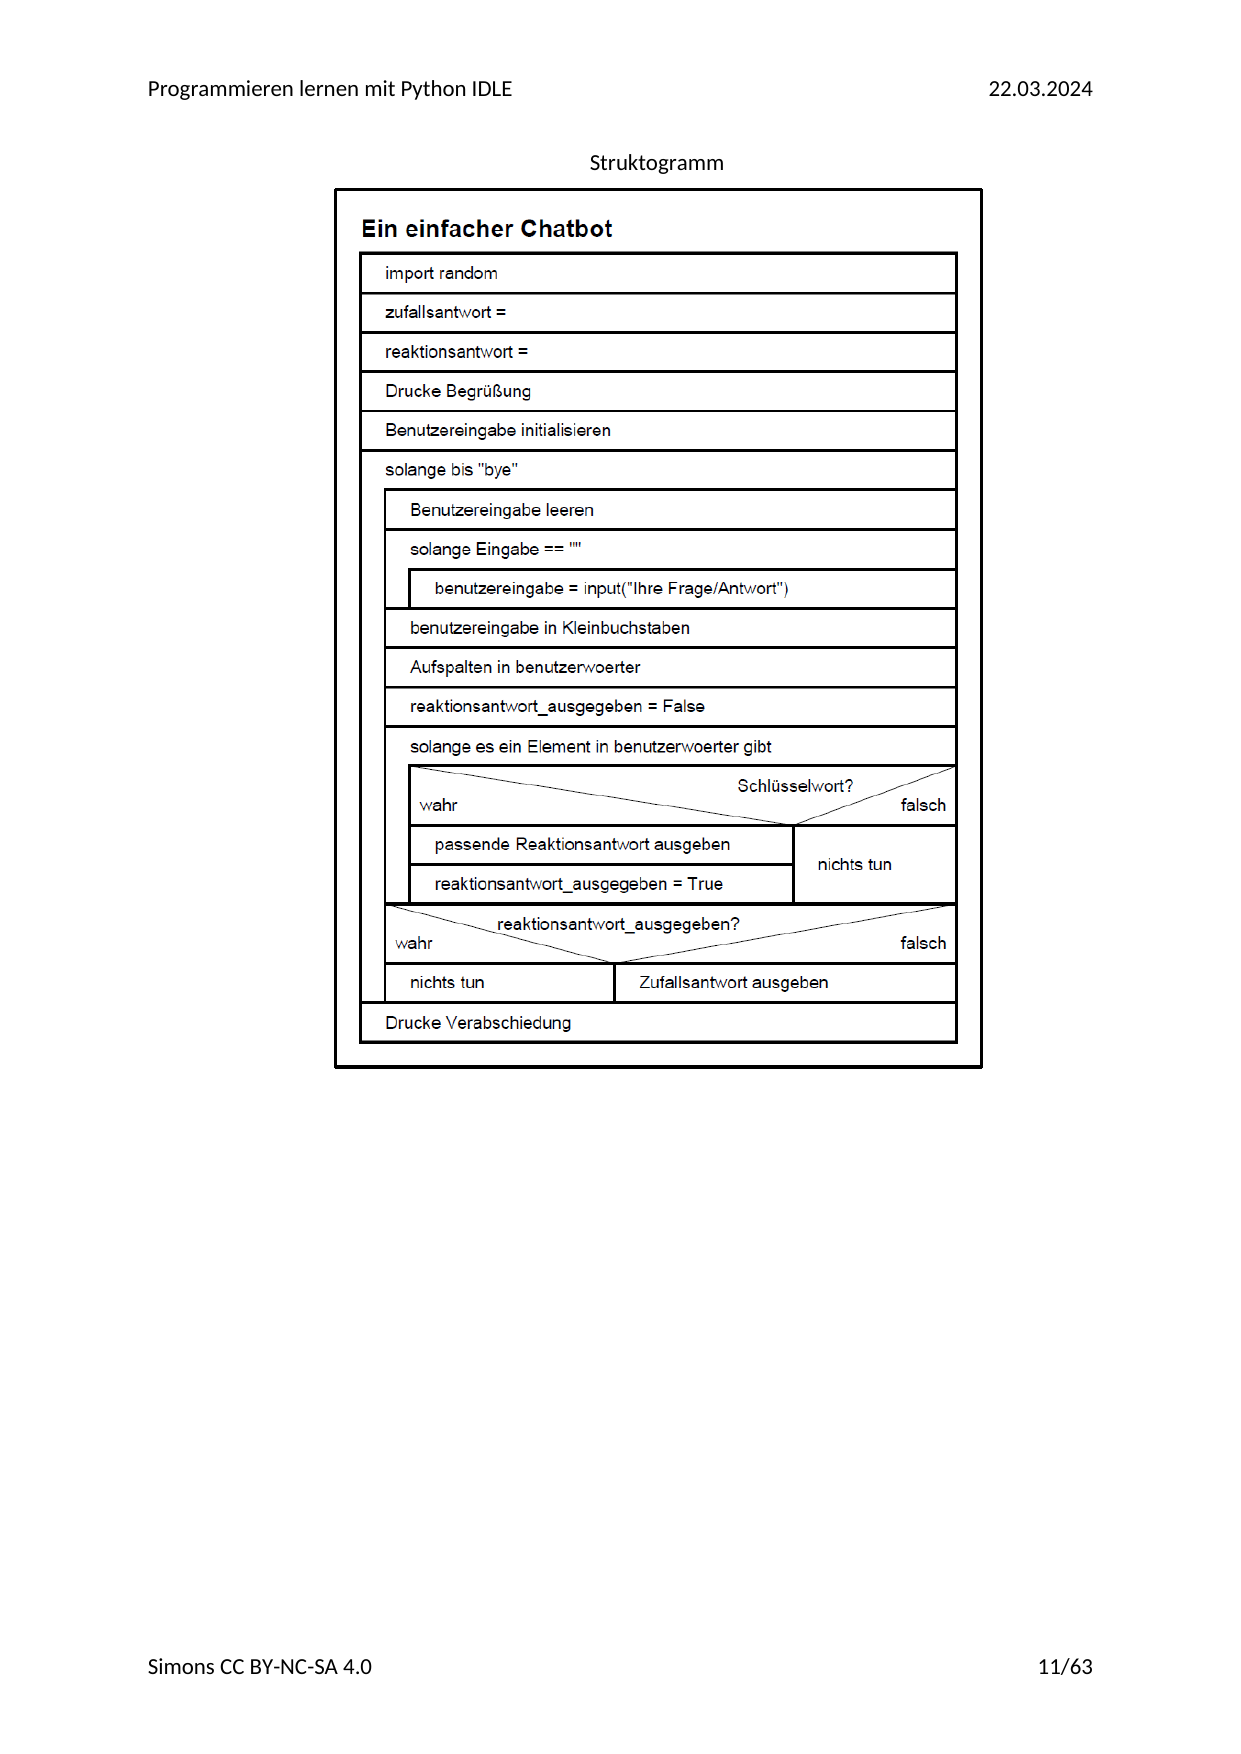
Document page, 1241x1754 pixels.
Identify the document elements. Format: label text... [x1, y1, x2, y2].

text Struktogramm [221, 148, 1092, 176]
